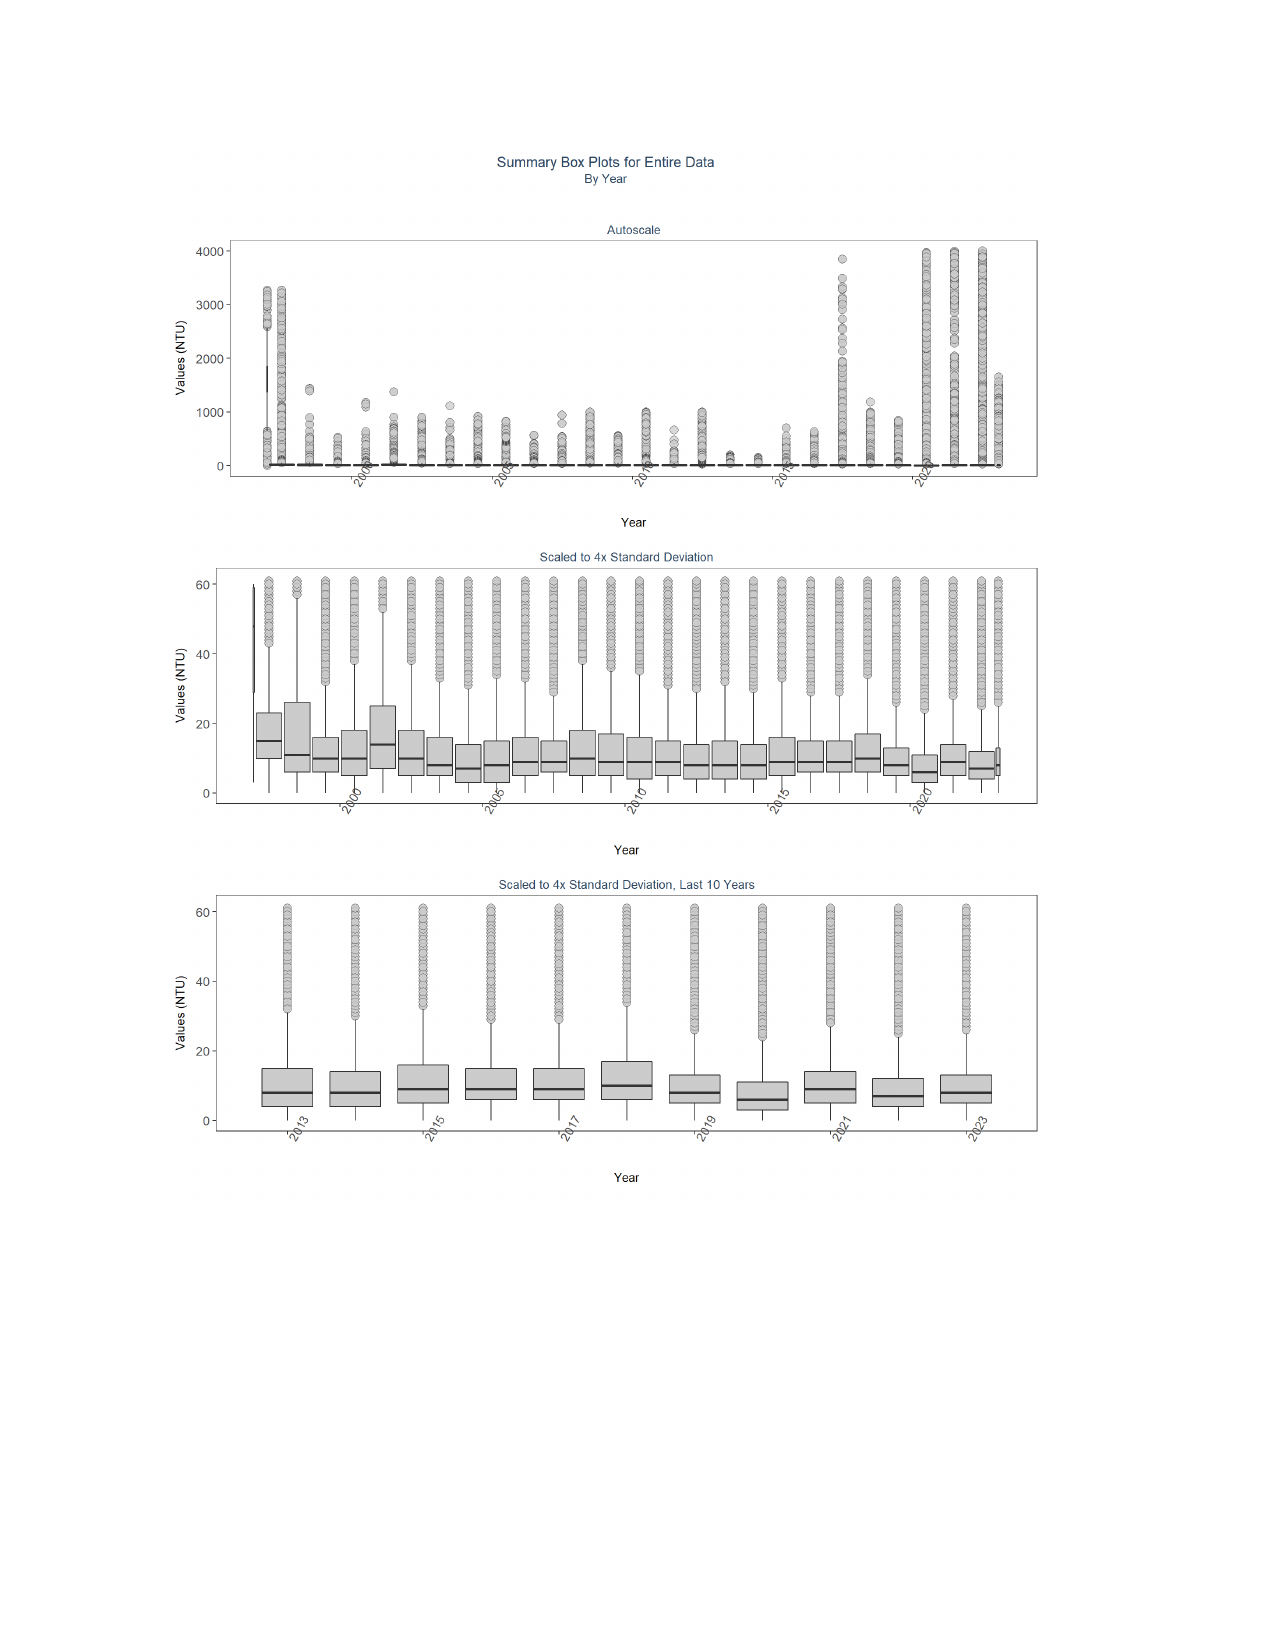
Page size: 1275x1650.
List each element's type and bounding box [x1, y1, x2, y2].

picture [168, 150, 1044, 1200]
